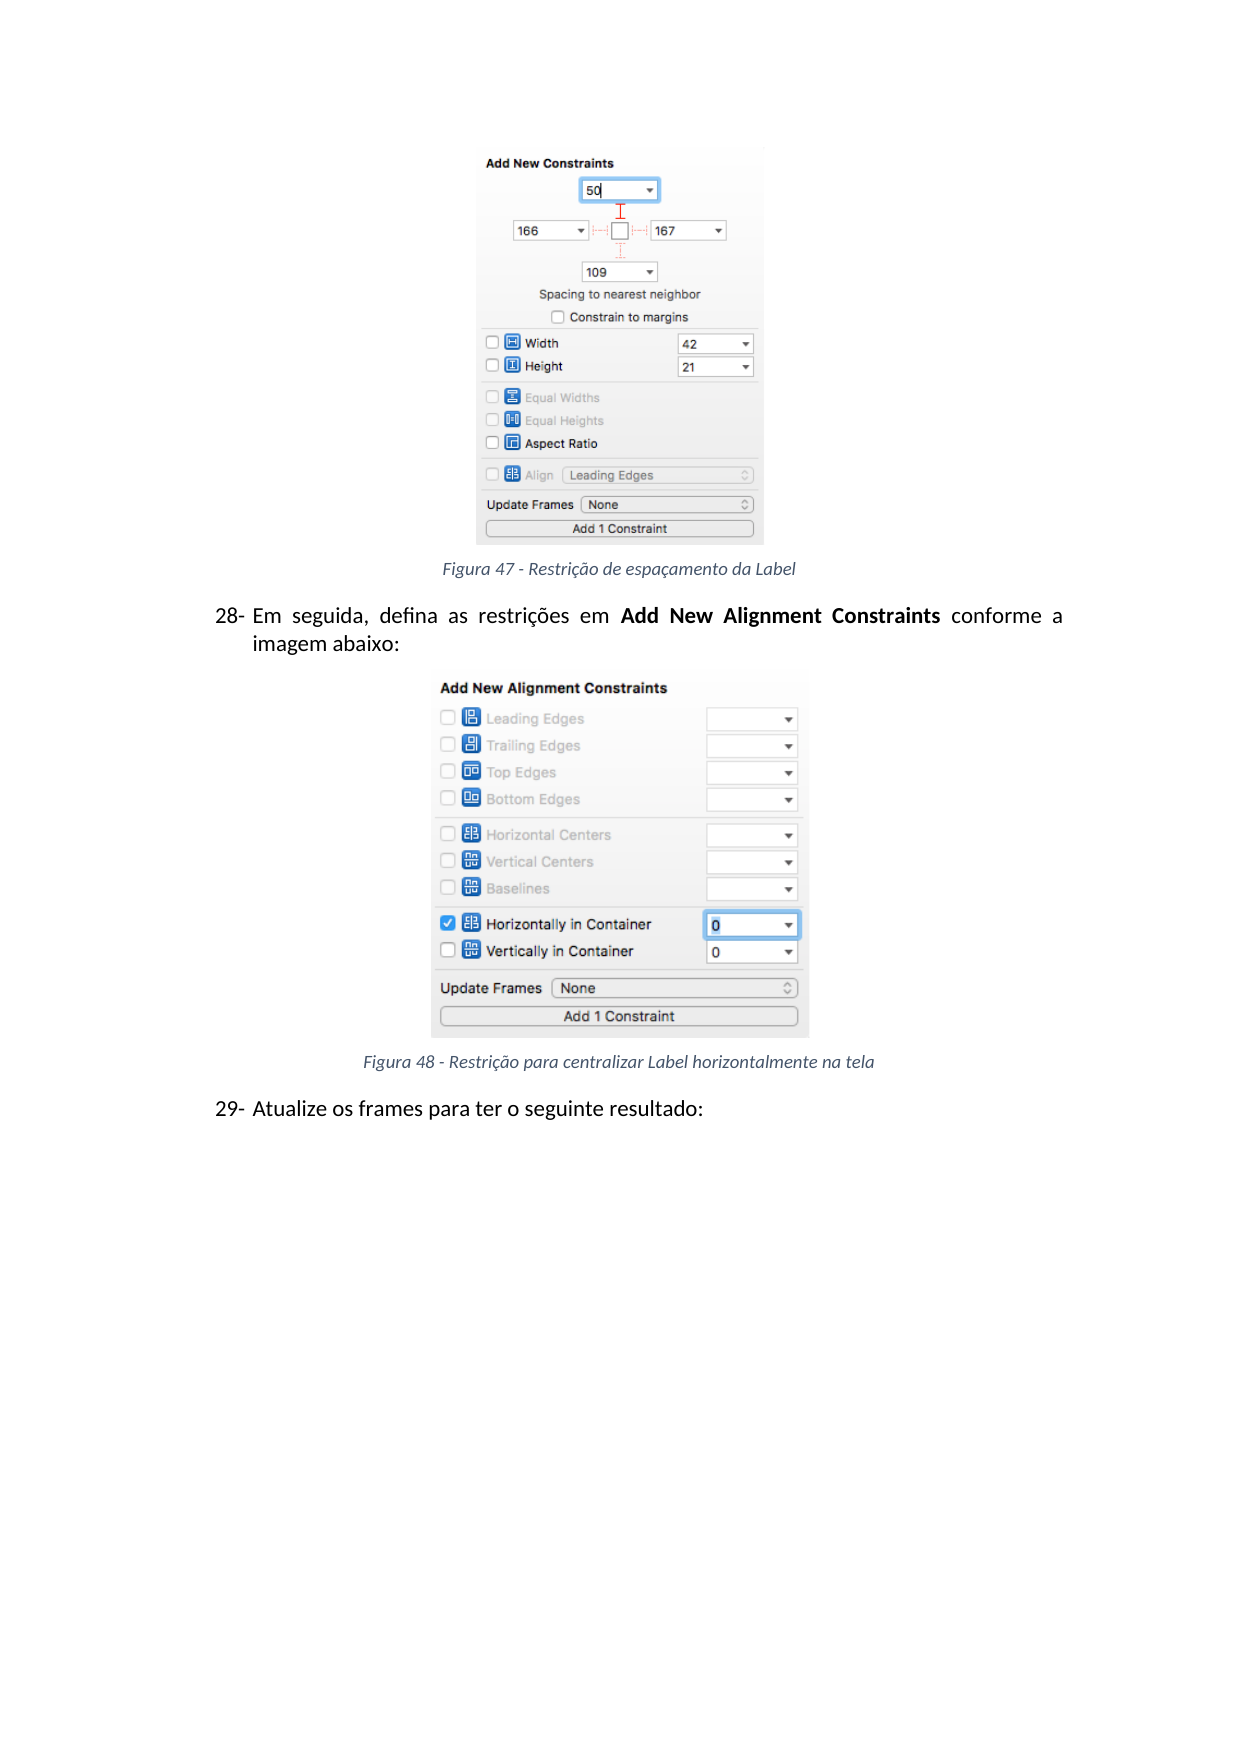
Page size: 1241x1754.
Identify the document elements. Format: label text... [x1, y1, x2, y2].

picture [431, 669, 810, 1038]
list Em seguida, defina as restrições em Add New Alignment Constraints conforme a imagem abaixo: [215, 601, 1063, 657]
picture [476, 147, 765, 545]
list Atualize os frames para ter o seguinte resultado: [215, 1094, 1063, 1122]
